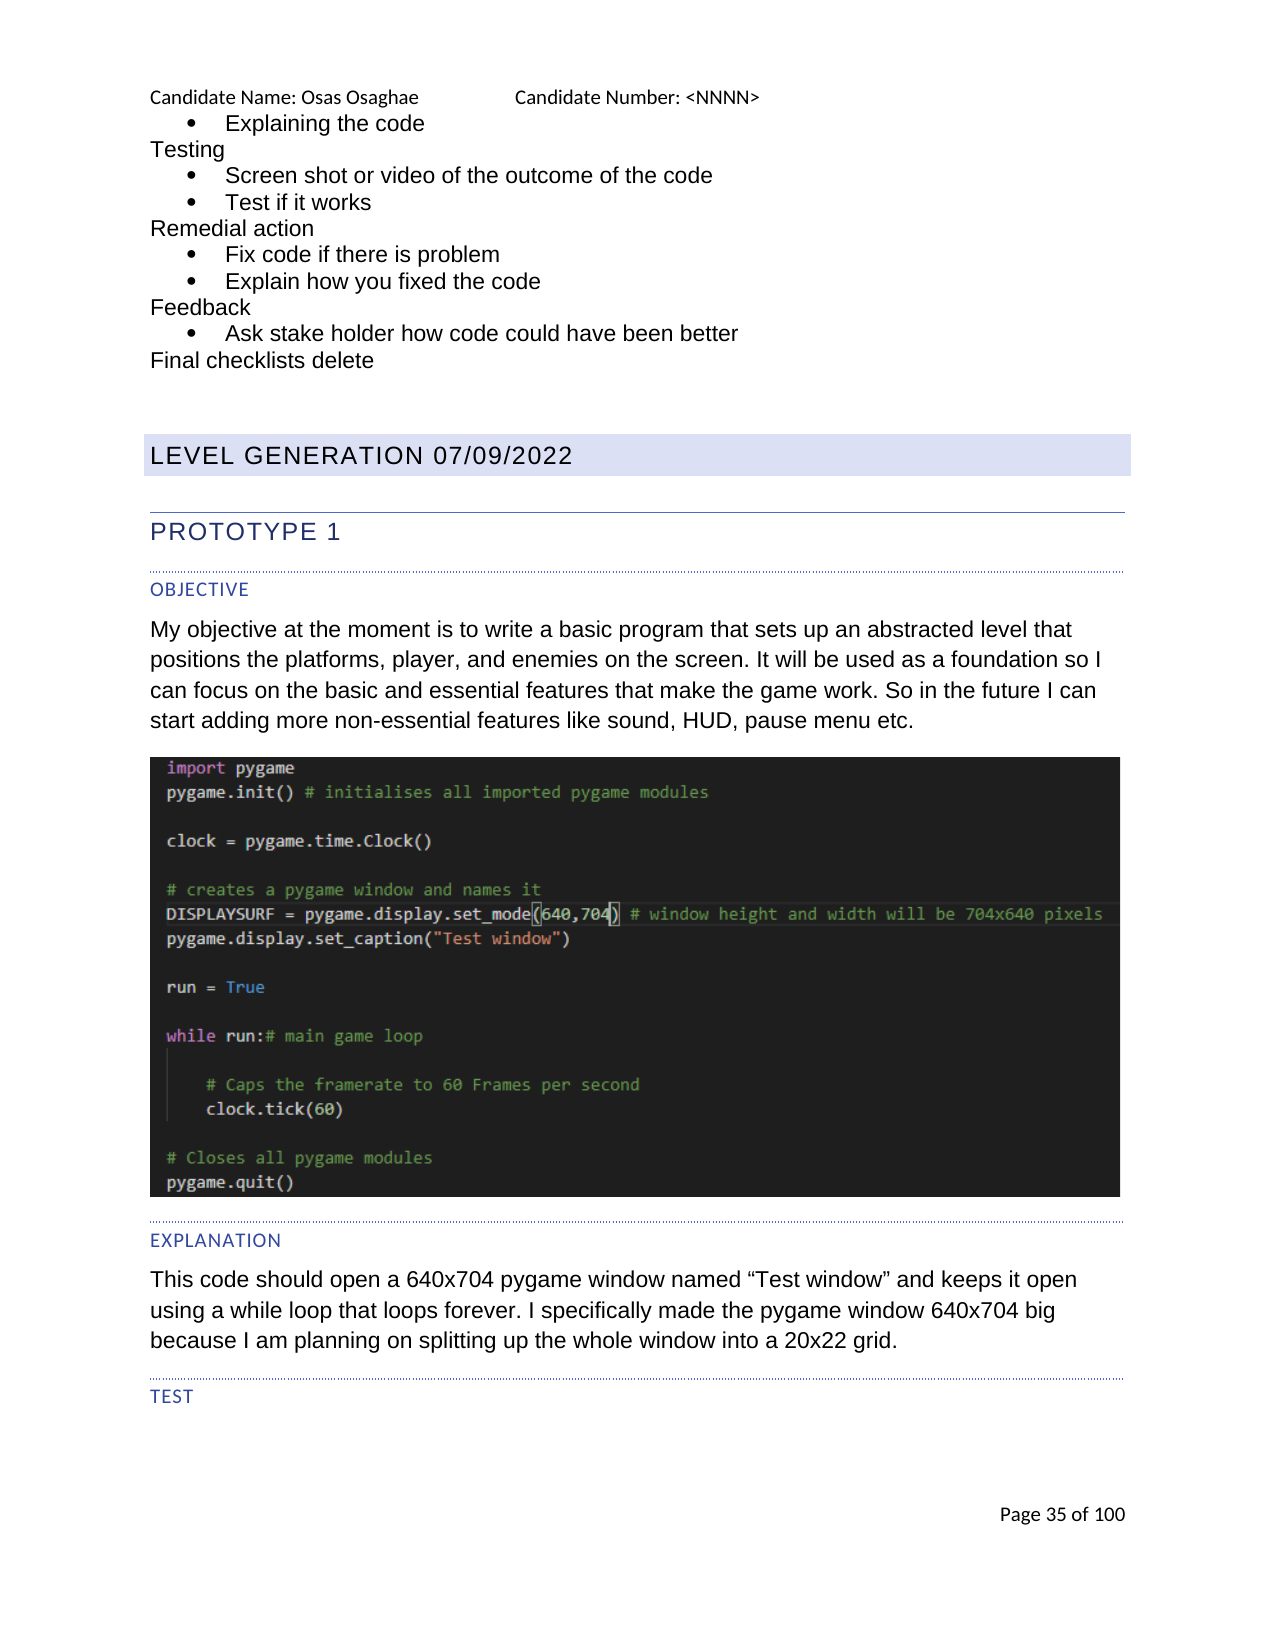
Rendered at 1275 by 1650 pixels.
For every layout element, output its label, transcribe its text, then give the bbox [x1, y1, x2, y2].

picture [150, 757, 1121, 1197]
subtitle Explanation [150, 1221, 1125, 1252]
text Remedial action [150, 215, 1125, 241]
text My objective at the moment is to write a basic program that sets up an abstracted level that positions the platforms, player, and enemies on the screen. It will be used as a foundation so I can focus on the basic and essential features that make the game work. So in the future I can start adding more non-essential features like sound, HUD, pause menu etc. [150, 616, 1125, 733]
text Feedback [150, 294, 1125, 320]
list Fix code if there is problem [187, 241, 1125, 268]
subtitle Test [150, 1378, 1125, 1409]
list Screen shot or video of the outcome of the code [187, 162, 1125, 189]
list Explaining the code [187, 109, 1125, 136]
text This code should open a 640x704 pygame window named “Test window” and keeps it open using a while loop that loops forever. I specifically made the pygame window 640x704 big because I am planning on splitting up the whole window into a 20x22 grid. [150, 1266, 1125, 1353]
subtitle Level generation 07/09/2022 [150, 441, 1125, 469]
list Explain how you fixed the code [187, 268, 1125, 294]
list Test if it works [187, 189, 1125, 215]
subtitle Objective [150, 571, 1125, 602]
text Testing [150, 136, 1125, 162]
text Final checklists delete [150, 347, 1125, 373]
subtitle Prototype 1 [150, 513, 1125, 546]
list Ask stake holder how code could have been better [187, 320, 1125, 347]
